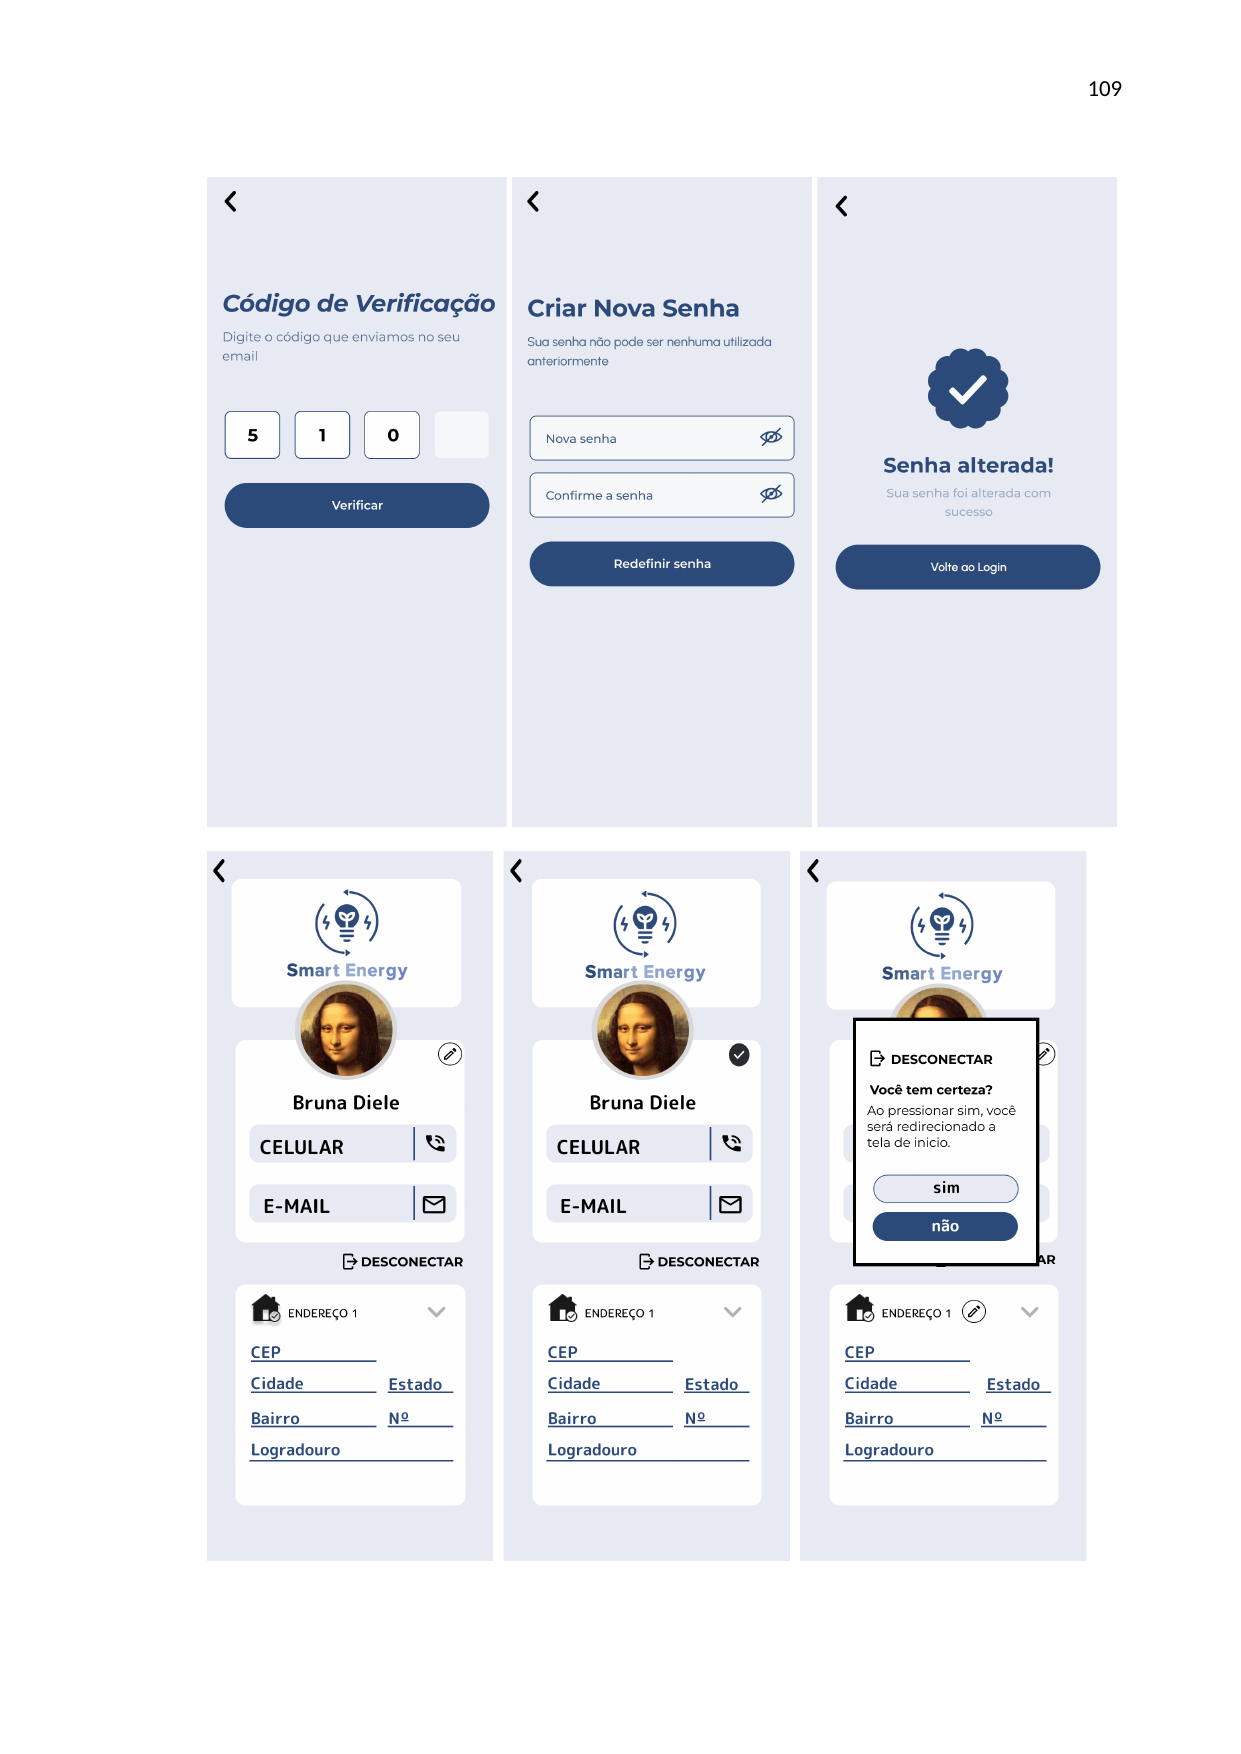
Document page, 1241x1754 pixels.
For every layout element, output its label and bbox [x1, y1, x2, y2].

picture [206, 851, 494, 1561]
picture [800, 851, 1087, 1561]
picture [512, 177, 812, 827]
picture [817, 177, 1118, 827]
picture [206, 177, 507, 827]
picture [503, 851, 790, 1561]
